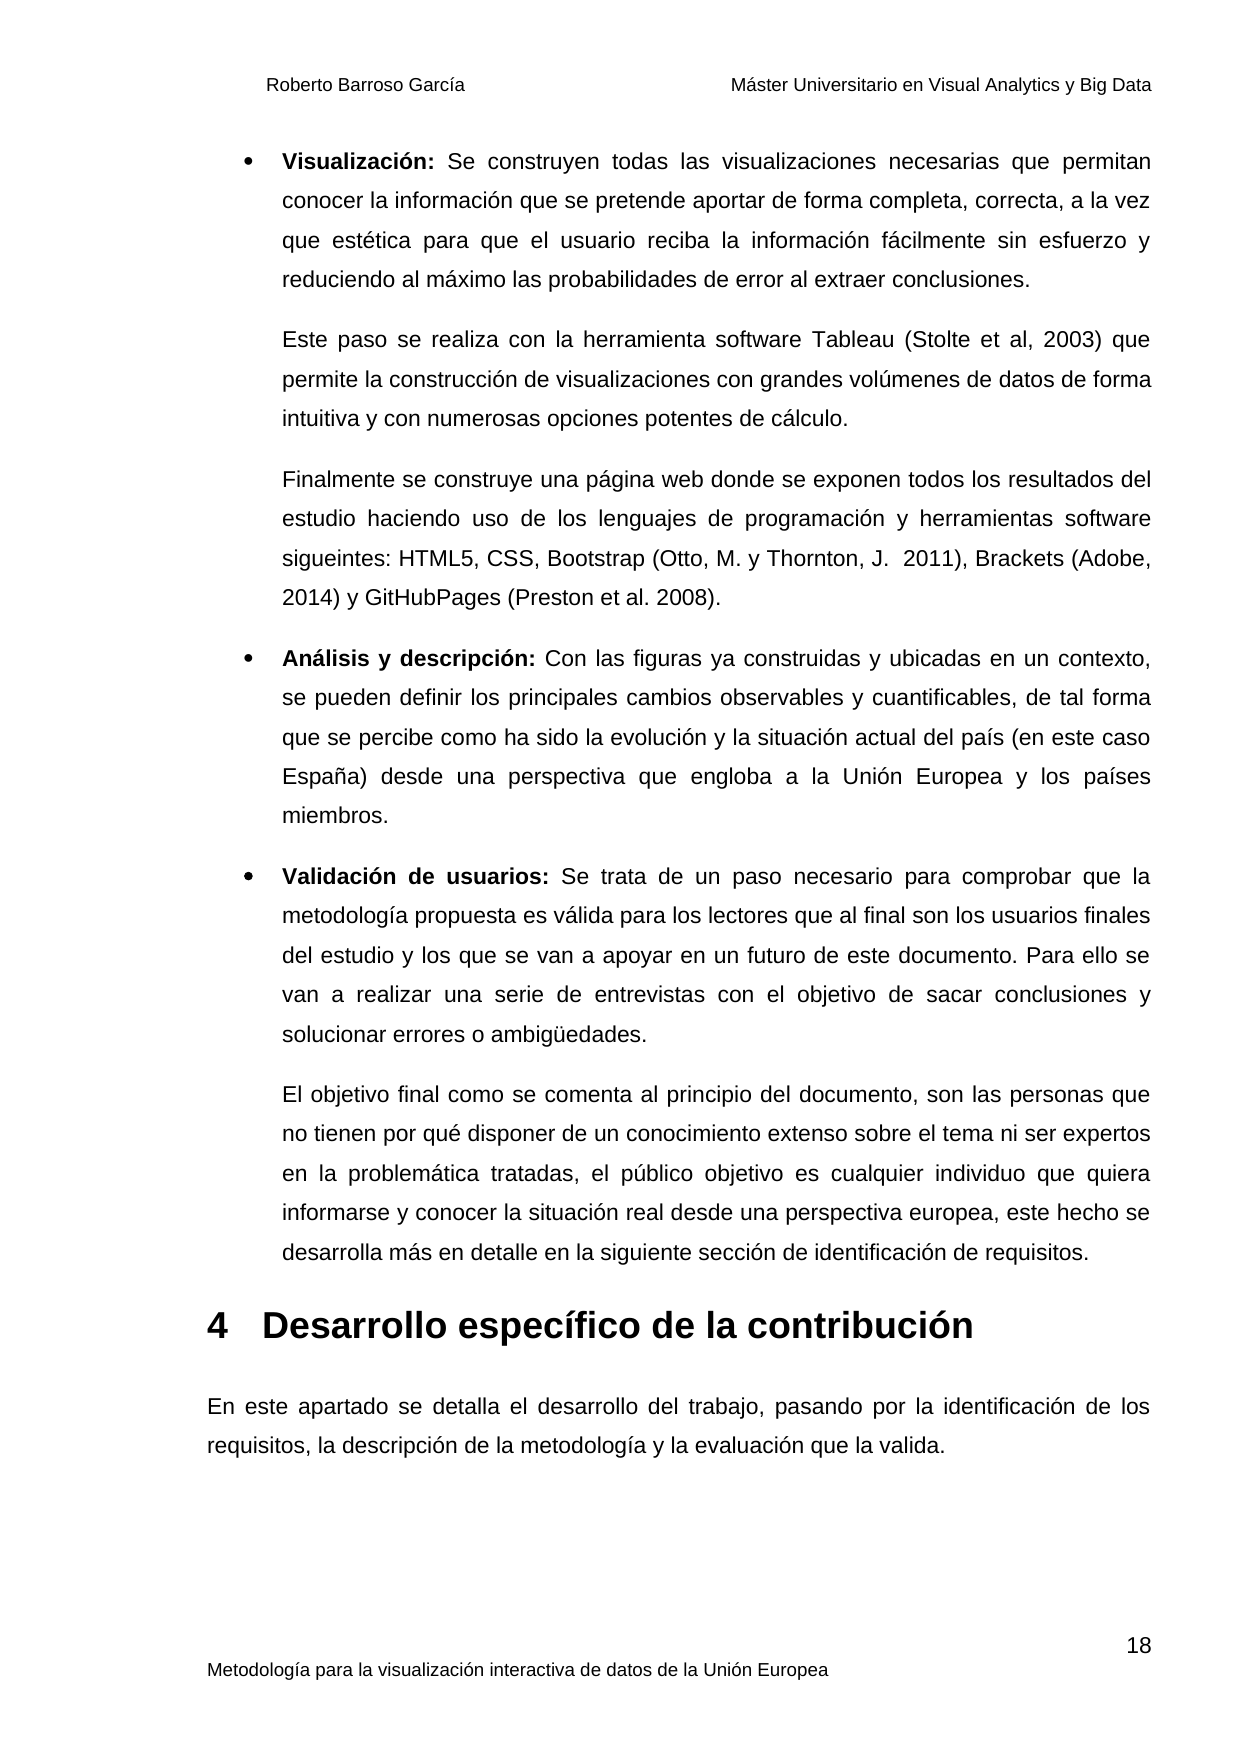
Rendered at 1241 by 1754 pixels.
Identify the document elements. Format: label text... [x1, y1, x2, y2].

list Validación de usuarios: Se trata de un paso necesario para comprobar que la metodología propuesta es válida para los lectores que al final son los usuarios finales del estudio y los que se van a apoyar en un futuro de este documento. Para ello se van a realizar una serie de entrevistas con el objetivo de sacar conclusiones y solucionar errores o ambigüedades. [244, 863, 1152, 1047]
list Finalmente se construye una página web donde se exponen todos los resultados del estudio haciendo uso de los lenguajes de programación y herramientas software sigueintes: HTML5, CSS, Bootstrap (Otto, M. y Thornton, J. 2011), Brackets (Adobe, 2014) y GitHubPages (Preston et al. 2008). [282, 466, 1152, 611]
list Análisis y descripción: Con las figuras ya construidas y ubicadas en un contexto, se pueden definir los principales cambios observables y cuantificables, de tal forma que se percibe como ha sido la evolución y la situación actual del país (en este caso España) desde una perspectiva que engloba a la Unión Europea y los países miembros. [244, 644, 1152, 829]
subtitle Desarrollo específico de la contribución [207, 1303, 1152, 1346]
list Visualización: Se construyen todas las visualizaciones necesarias que permitan conocer la información que se pretende aportar de forma completa, correcta, a la vez que estética para que el usuario reciba la información fácilmente sin esfuerzo y reduciendo al máximo las probabilidades de error al extraer conclusiones. [244, 148, 1152, 292]
text En este apartado se detalla el desarrollo del trabajo, pasando por la identificación de los requisitos, la descripción de la metodología y la evaluación que la valida. [207, 1393, 1152, 1459]
list Este paso se realiza con la herramienta software Tableau (Stolte et al, 2003) que permite la construcción de visualizaciones con grandes volúmenes de datos de forma intuitiva y con numerosas opciones potentes de cálculo. [282, 326, 1152, 432]
list El objetivo final como se comenta al principio del documento, son las personas que no tienen por qué disponer de un conocimiento extenso sobre el tema ni ser expertos en la problemática tratadas, el público objetivo es cualquier individuo que quiera informarse y conocer la situación real desde una perspectiva europea, este hecho se desarrolla más en detalle en la siguiente sección de identificación de requisitos. [282, 1081, 1152, 1265]
